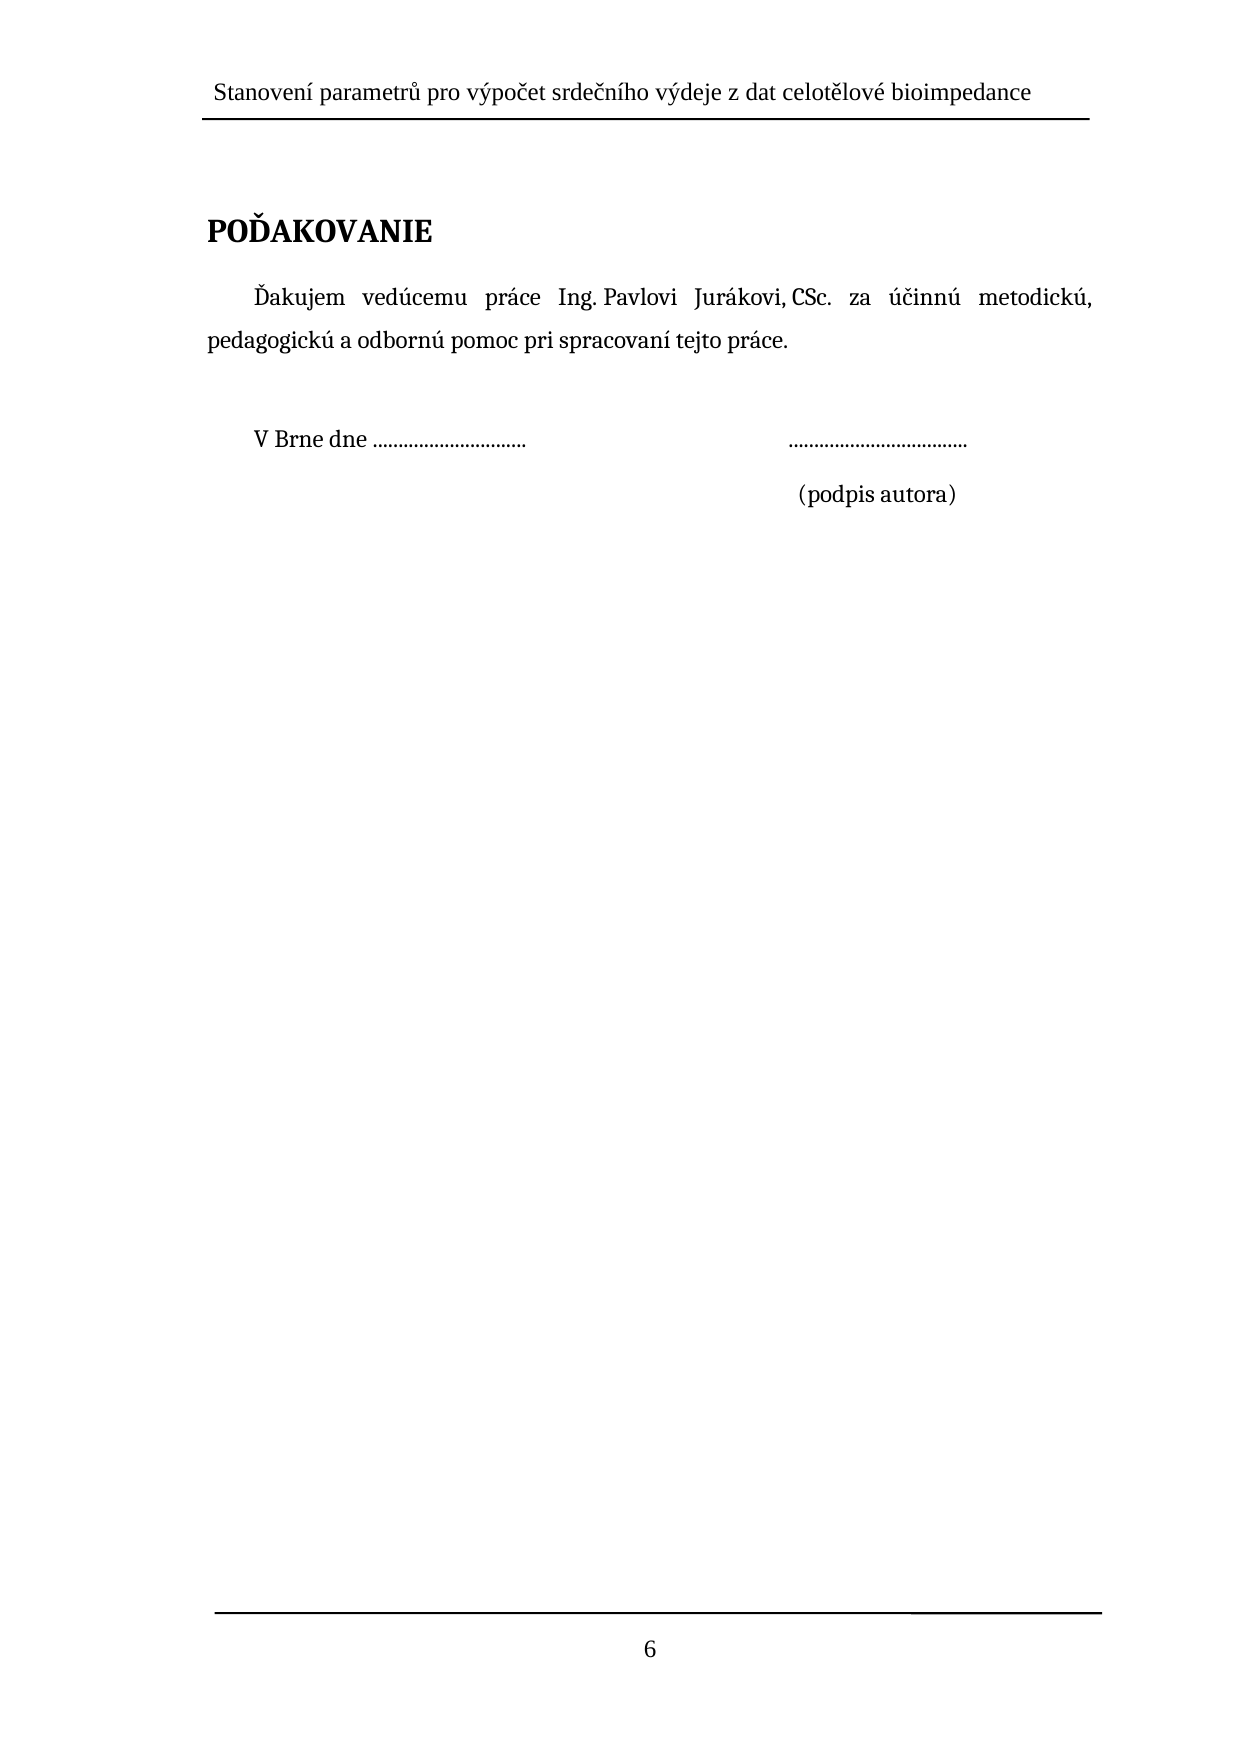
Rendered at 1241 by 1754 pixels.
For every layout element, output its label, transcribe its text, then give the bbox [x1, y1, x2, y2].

text (podpis autora) [207, 480, 1092, 509]
text PoĎAkovAnIE [207, 213, 1092, 251]
text V Brne dne .............................. ................................... [207, 425, 1092, 453]
text Ďakujem vedúcemu práce Ing. Pavlovi Jurákovi, CSc. za účinnú metodickú, pedagogickú a odbornú pomoc pri spracovaní tejto práce. [207, 283, 1092, 355]
